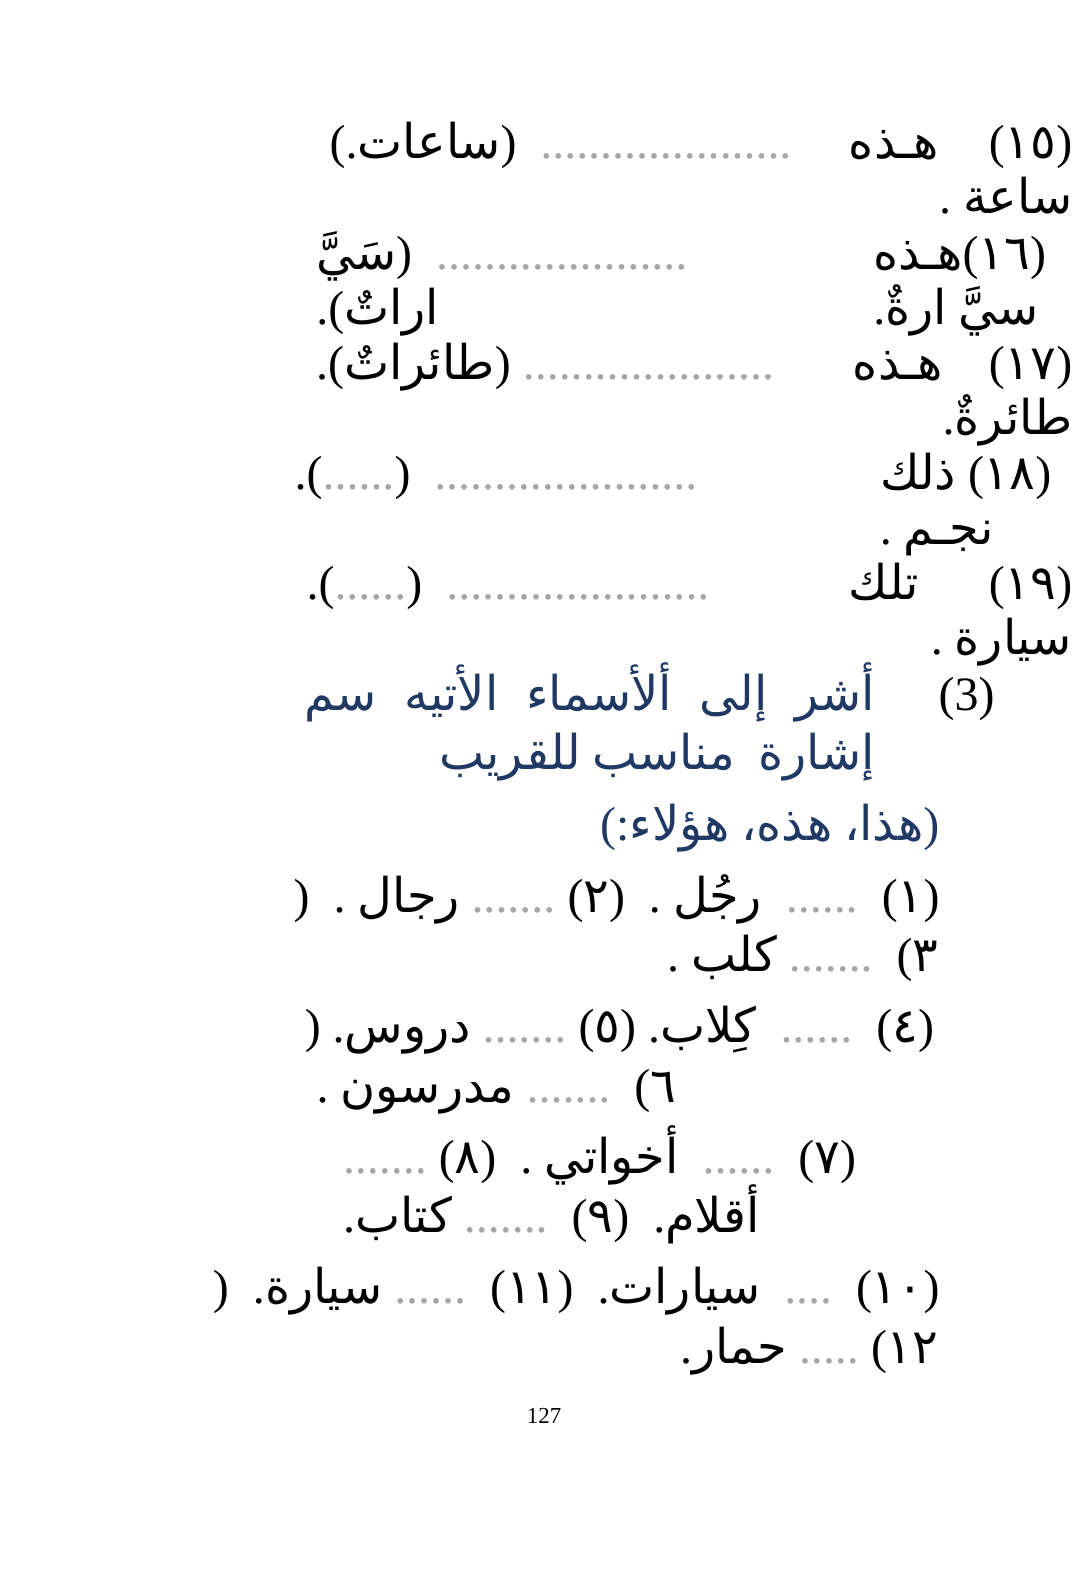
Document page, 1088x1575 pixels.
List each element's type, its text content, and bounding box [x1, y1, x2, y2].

text (١) ...... رجُل . (٢) ....... رجال . (٣) ....... كلب . [184, 867, 939, 982]
text (هذا، هذه، هؤلاء:) [290, 796, 939, 851]
table_cell (١٧) هـذه طائرةٌ. [827, 335, 1072, 445]
table_cell (١٥) هـذه ساعة . [827, 114, 1072, 224]
table_cell (١٨) ذلك نجـم . [827, 445, 1072, 555]
list أشر إلى ألأسماء الأتيه سم إشارة مناسب للقريب [305, 665, 938, 780]
table_cell .(......) ...................... [283, 555, 827, 665]
table_cell ..................... (سَيَّ اراتٌ). [283, 224, 827, 334]
table_cell ..................... (طائراتٌ). [283, 335, 827, 445]
table_cell (١٦)هـذه سيَّ ارةٌ. [827, 224, 1072, 334]
table_cell ..................... (ساعات.) [283, 114, 827, 224]
text (١٠) .... سيارات. (١١) ...... سيارة. (١٢) ..... حمار. [184, 1259, 939, 1373]
text (٤) ...... كِلاب. (٥) ....... دروس. (٦) ....... مدرسون . [305, 998, 938, 1113]
table_cell .(......) ...................... [283, 445, 827, 555]
table_cell (١٩) تلك سيارة . [827, 555, 1072, 665]
text (٧) ...... أخواتي . (٨) ....... أقلام. (٩) ....... كتاب. [331, 1128, 938, 1243]
